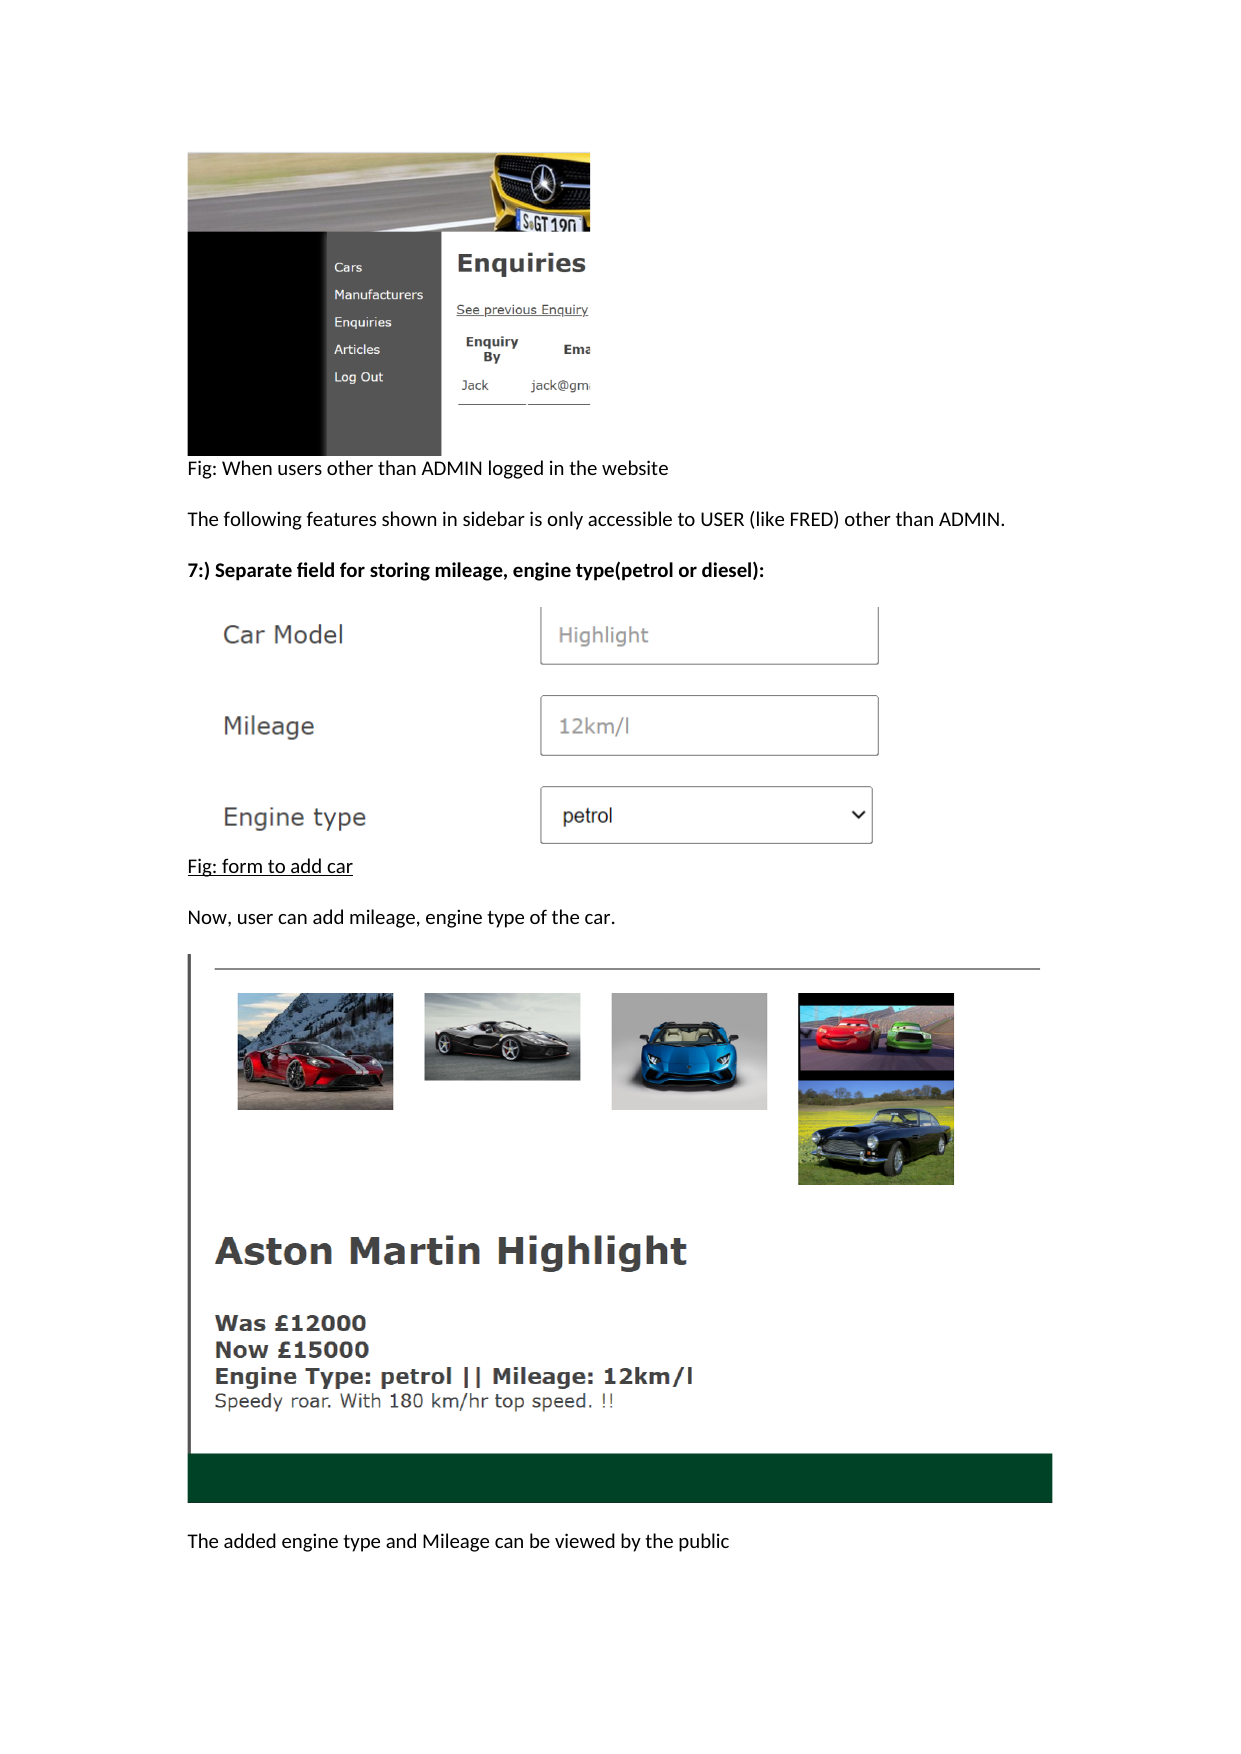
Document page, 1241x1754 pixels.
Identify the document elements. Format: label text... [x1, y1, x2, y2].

text 7:) Separate field for storing mileage, engine type(petrol or diesel): [187, 557, 1053, 582]
text Fig: When users other than ADMIN logged in the website [187, 455, 1053, 481]
text The added engine type and Mileage can be viewed by the public [187, 1528, 1053, 1553]
text The following features shown in sidebar is only accessible to USER (like FRED) other than ADMIN. [187, 506, 1053, 531]
picture [187, 607, 1052, 854]
picture [187, 150, 590, 456]
text Fig: form to add car [187, 853, 1053, 878]
text Now, user can add mileage, engine type of the car. [187, 904, 1053, 929]
picture [187, 954, 1053, 1503]
